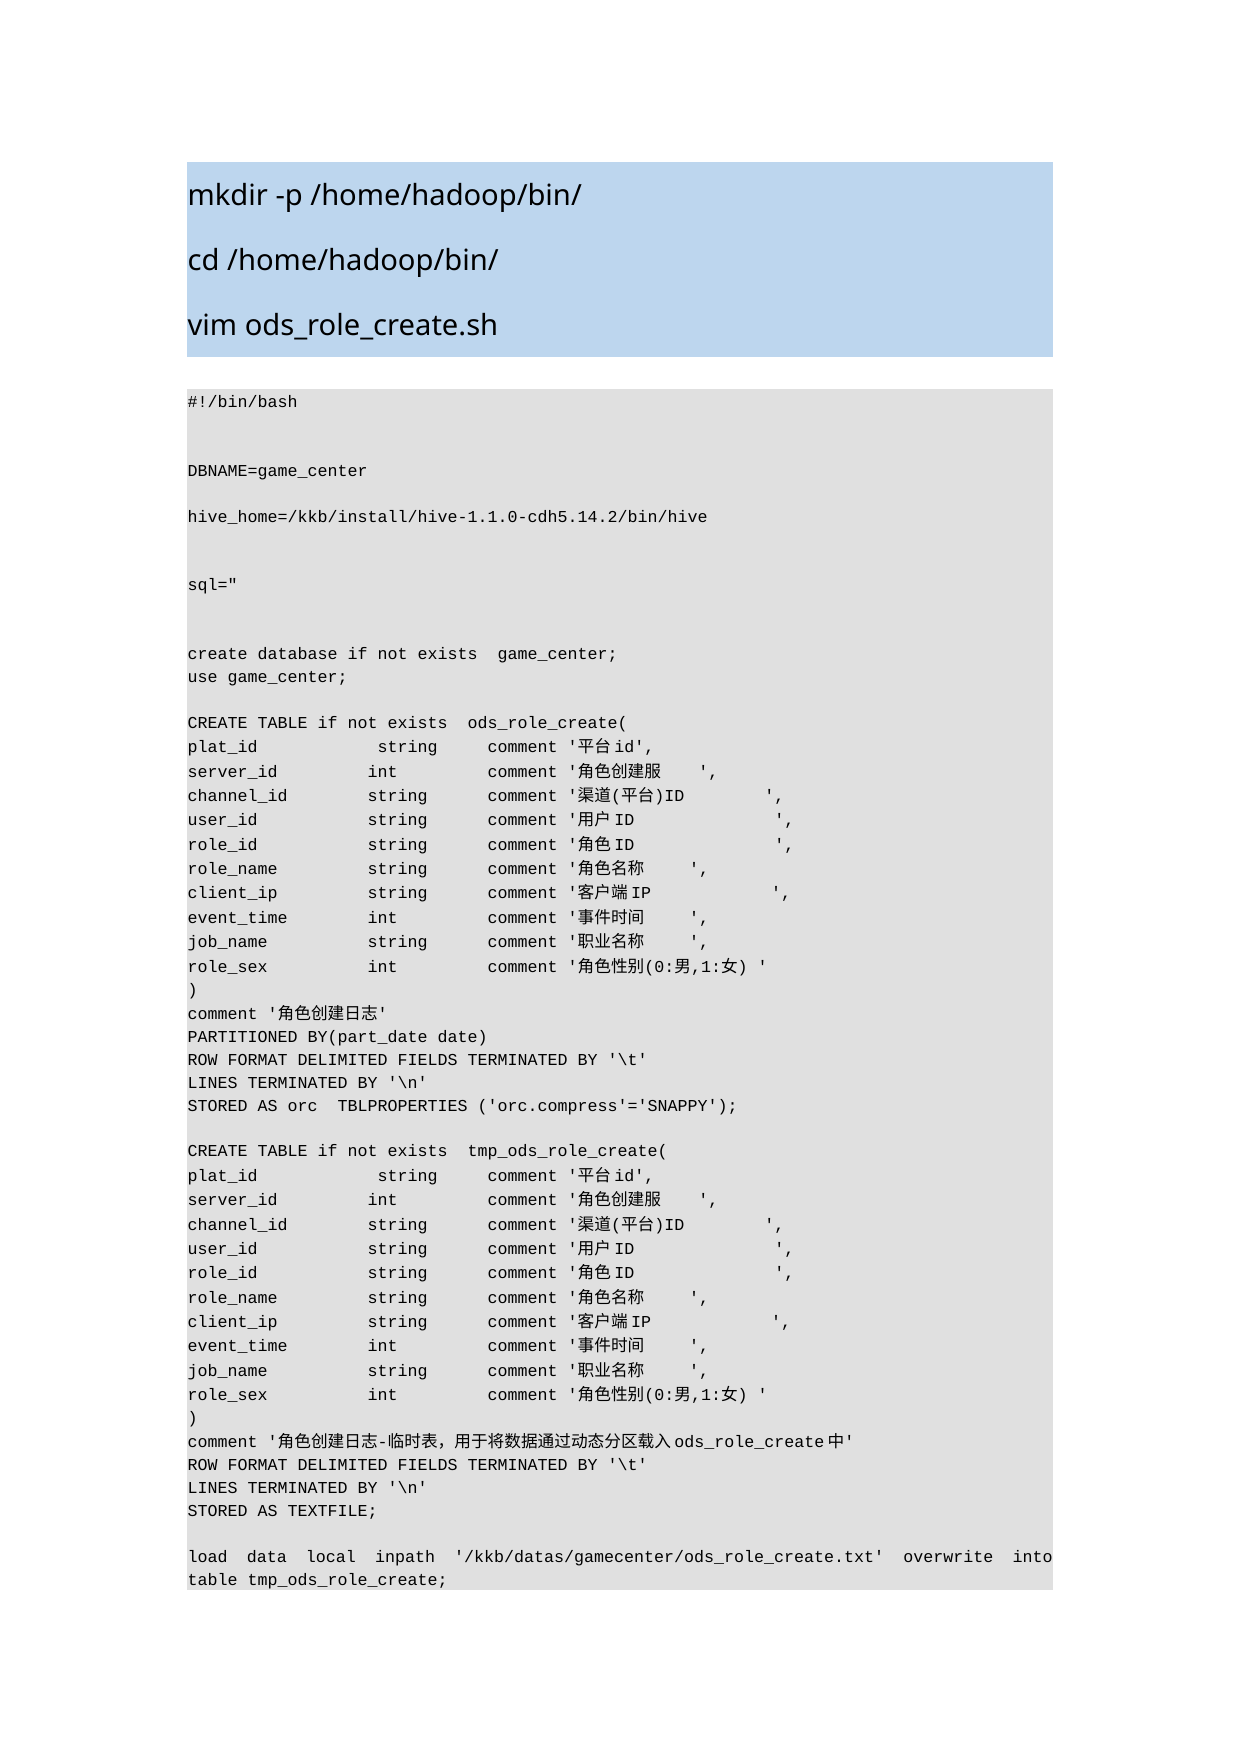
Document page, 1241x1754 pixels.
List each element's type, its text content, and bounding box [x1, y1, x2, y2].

text STORED AS TEXTFILE; [187, 1499, 1053, 1522]
text CREATE TABLE if not exists tmp_ods_role_create( [187, 1139, 1053, 1162]
text cd /home/hadoop/bin/ [187, 227, 1053, 292]
text ROW FORMAT DELIMITED FIELDS TERMINATED BY '\t' [187, 1047, 1053, 1070]
text hive_home=/kkb/install/hive-1.1.0-cdh5.14.2/bin/hive [187, 504, 1053, 527]
text STORED AS orc TBLPROPERTIES ('orc.compress'='SNAPPY'); [187, 1093, 1053, 1116]
text load data local inpath '/kkb/datas/gamecenter/ods_role_create.txt' overwrite into table tmp_ods_role_create; [187, 1544, 1053, 1590]
text client_ip string comment '客户端IP ', [187, 879, 1053, 904]
text server_id int comment '角色创建服 ', [187, 1186, 1053, 1211]
text role_name string comment '角色名称 ', [187, 855, 1053, 879]
text channel_id string comment '渠道(平台)ID ', [187, 782, 1053, 806]
text LINES TERMINATED BY '\n' [187, 1070, 1053, 1093]
text #!/bin/bash [187, 389, 1053, 412]
text role_id string comment '角色ID ', [187, 831, 1053, 855]
text role_sex int comment '角色性别(0:男,1:女) ' [187, 953, 1053, 977]
text user_id string comment '用户ID ', [187, 1235, 1053, 1259]
text server_id int comment '角色创建服 ', [187, 758, 1053, 782]
text role_id string comment '角色ID ', [187, 1259, 1053, 1284]
text DBNAME=game_center [187, 458, 1053, 481]
text sql=" [187, 573, 1053, 596]
text event_time int comment '事件时间 ', [187, 904, 1053, 928]
text ) [187, 977, 1053, 1000]
text CREATE TABLE if not exists ods_role_create( [187, 710, 1053, 733]
text use game_center; [187, 664, 1053, 687]
text role_sex int comment '角色性别(0:男,1:女) ' [187, 1381, 1053, 1406]
text comment '角色创建日志-临时表，用于将数据通过动态分区载入ods_role_create中' [187, 1428, 1053, 1453]
text ROW FORMAT DELIMITED FIELDS TERMINATED BY '\t' [187, 1453, 1053, 1476]
text vim ods_role_create.sh [187, 292, 1053, 357]
text mkdir -p /home/hadoop/bin/ [187, 162, 1053, 227]
text event_time int comment '事件时间 ', [187, 1332, 1053, 1357]
text user_id string comment '用户ID ', [187, 806, 1053, 831]
text LINES TERMINATED BY '\n' [187, 1476, 1053, 1499]
text create database if not exists game_center; [187, 642, 1053, 664]
text job_name string comment '职业名称 ', [187, 928, 1053, 953]
text job_name string comment '职业名称 ', [187, 1357, 1053, 1381]
text comment '角色创建日志' [187, 1000, 1053, 1024]
text client_ip string comment '客户端IP ', [187, 1308, 1053, 1332]
text channel_id string comment '渠道(平台)ID ', [187, 1211, 1053, 1235]
text role_name string comment '角色名称 ', [187, 1284, 1053, 1308]
text ) [187, 1406, 1053, 1428]
text plat_id string comment '平台id', [187, 1162, 1053, 1186]
text PARTITIONED BY(part_date date) [187, 1024, 1053, 1047]
text plat_id string comment '平台id', [187, 733, 1053, 758]
